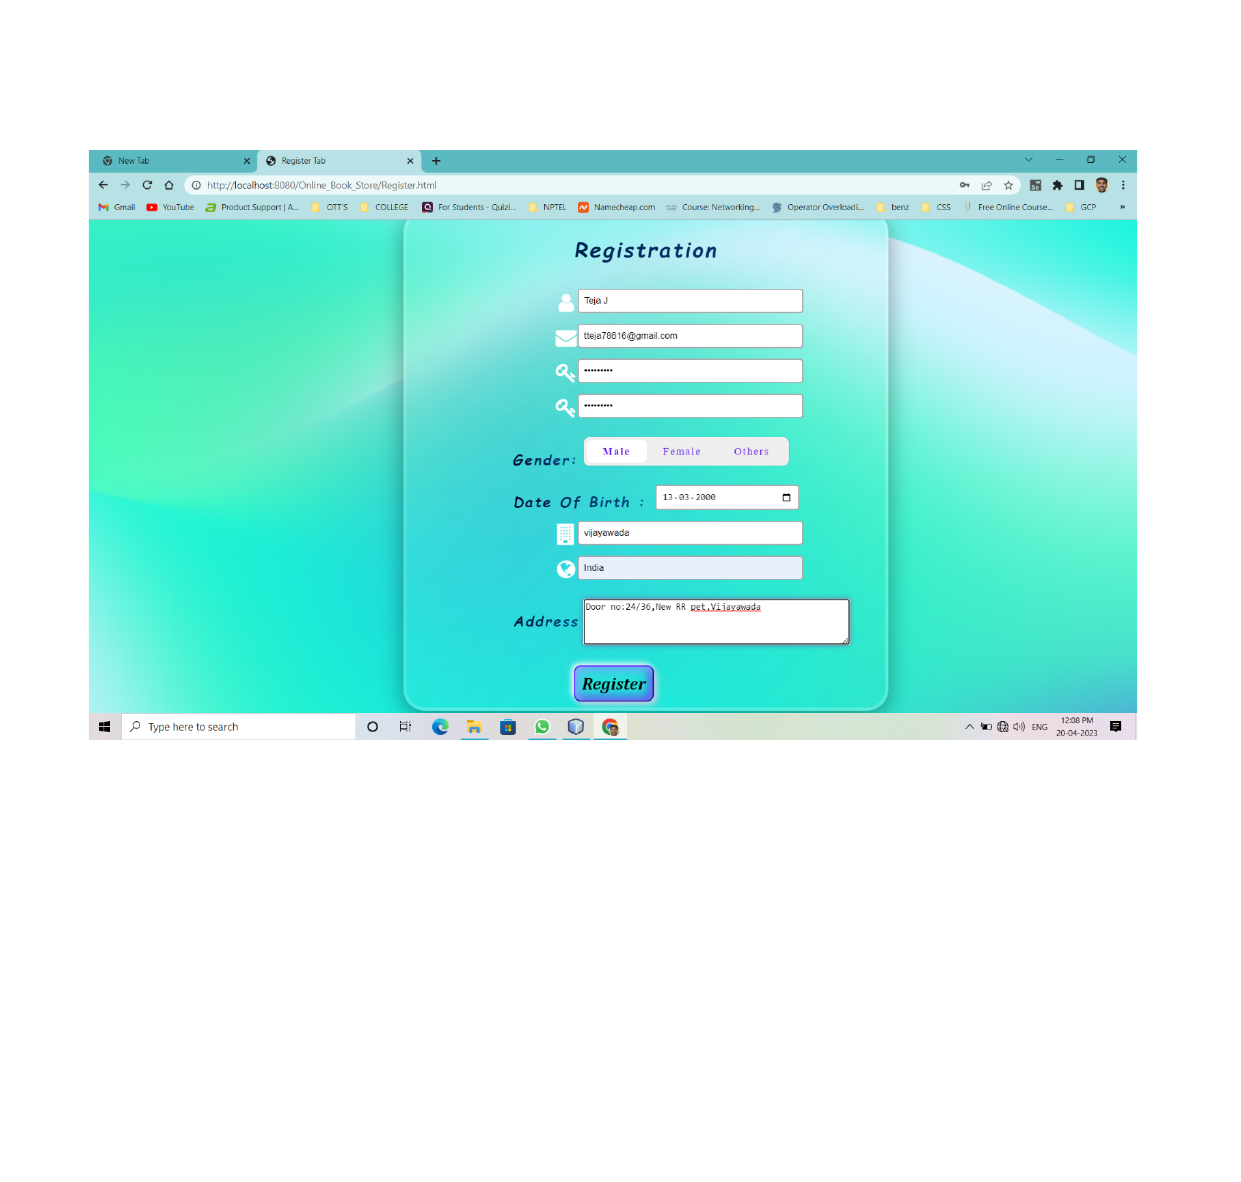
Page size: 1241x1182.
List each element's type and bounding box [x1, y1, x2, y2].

picture [88, 150, 1138, 740]
